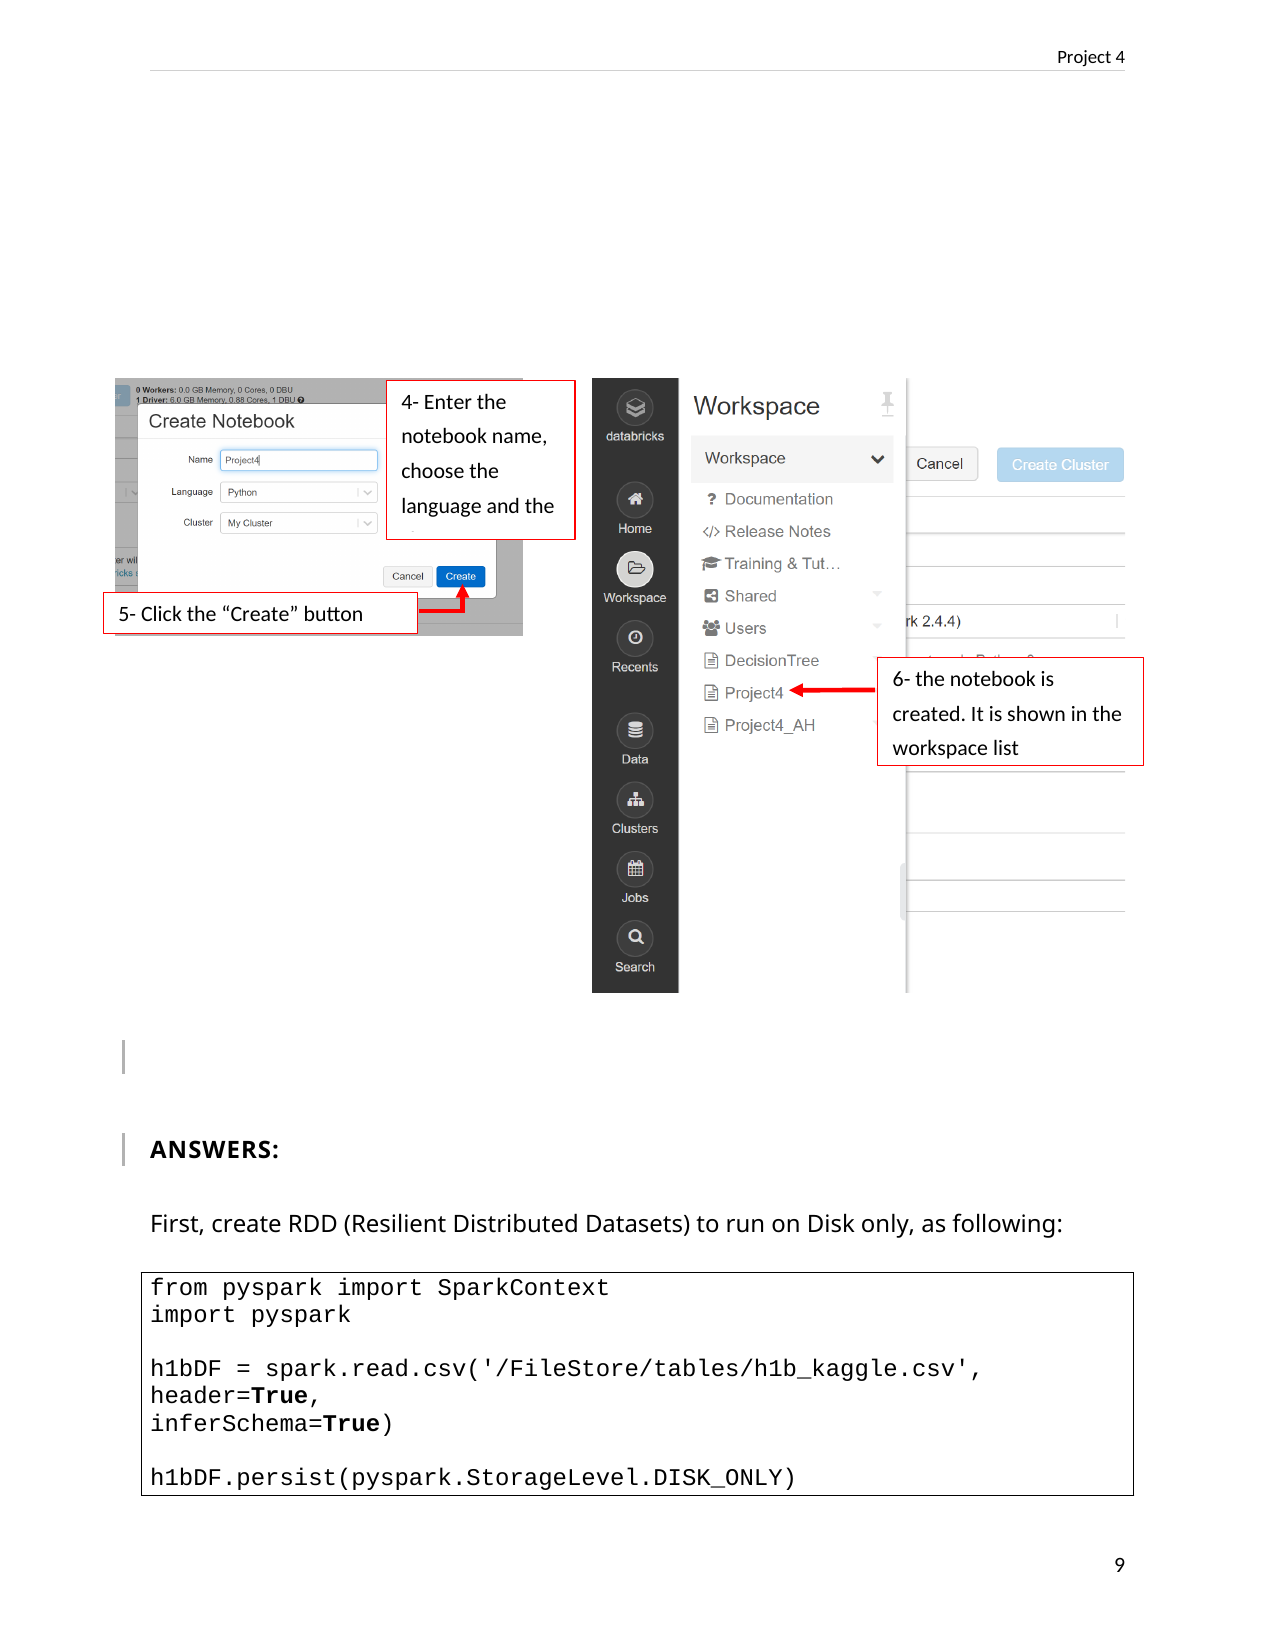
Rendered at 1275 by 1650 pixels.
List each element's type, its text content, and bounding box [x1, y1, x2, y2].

text from pyspark import SparkContext [142, 1273, 1133, 1302]
text h1bDF = spark.read.csv('/FileStore/tables/h1b_kaggle.csv', header=True, [150, 1357, 1125, 1411]
text First, create RDD (Resilient Distributed Datasets) to run on Disk only, as following: [150, 1207, 1125, 1239]
subtitle Answers: [125, 1133, 1125, 1166]
text import pyspark [150, 1302, 1125, 1329]
text h1bDF.persist(pyspark.StorageLevel.DISK_ONLY) [142, 1462, 1133, 1495]
picture [592, 378, 1125, 993]
picture [115, 378, 523, 636]
text inferSchema=True) [150, 1411, 1125, 1438]
